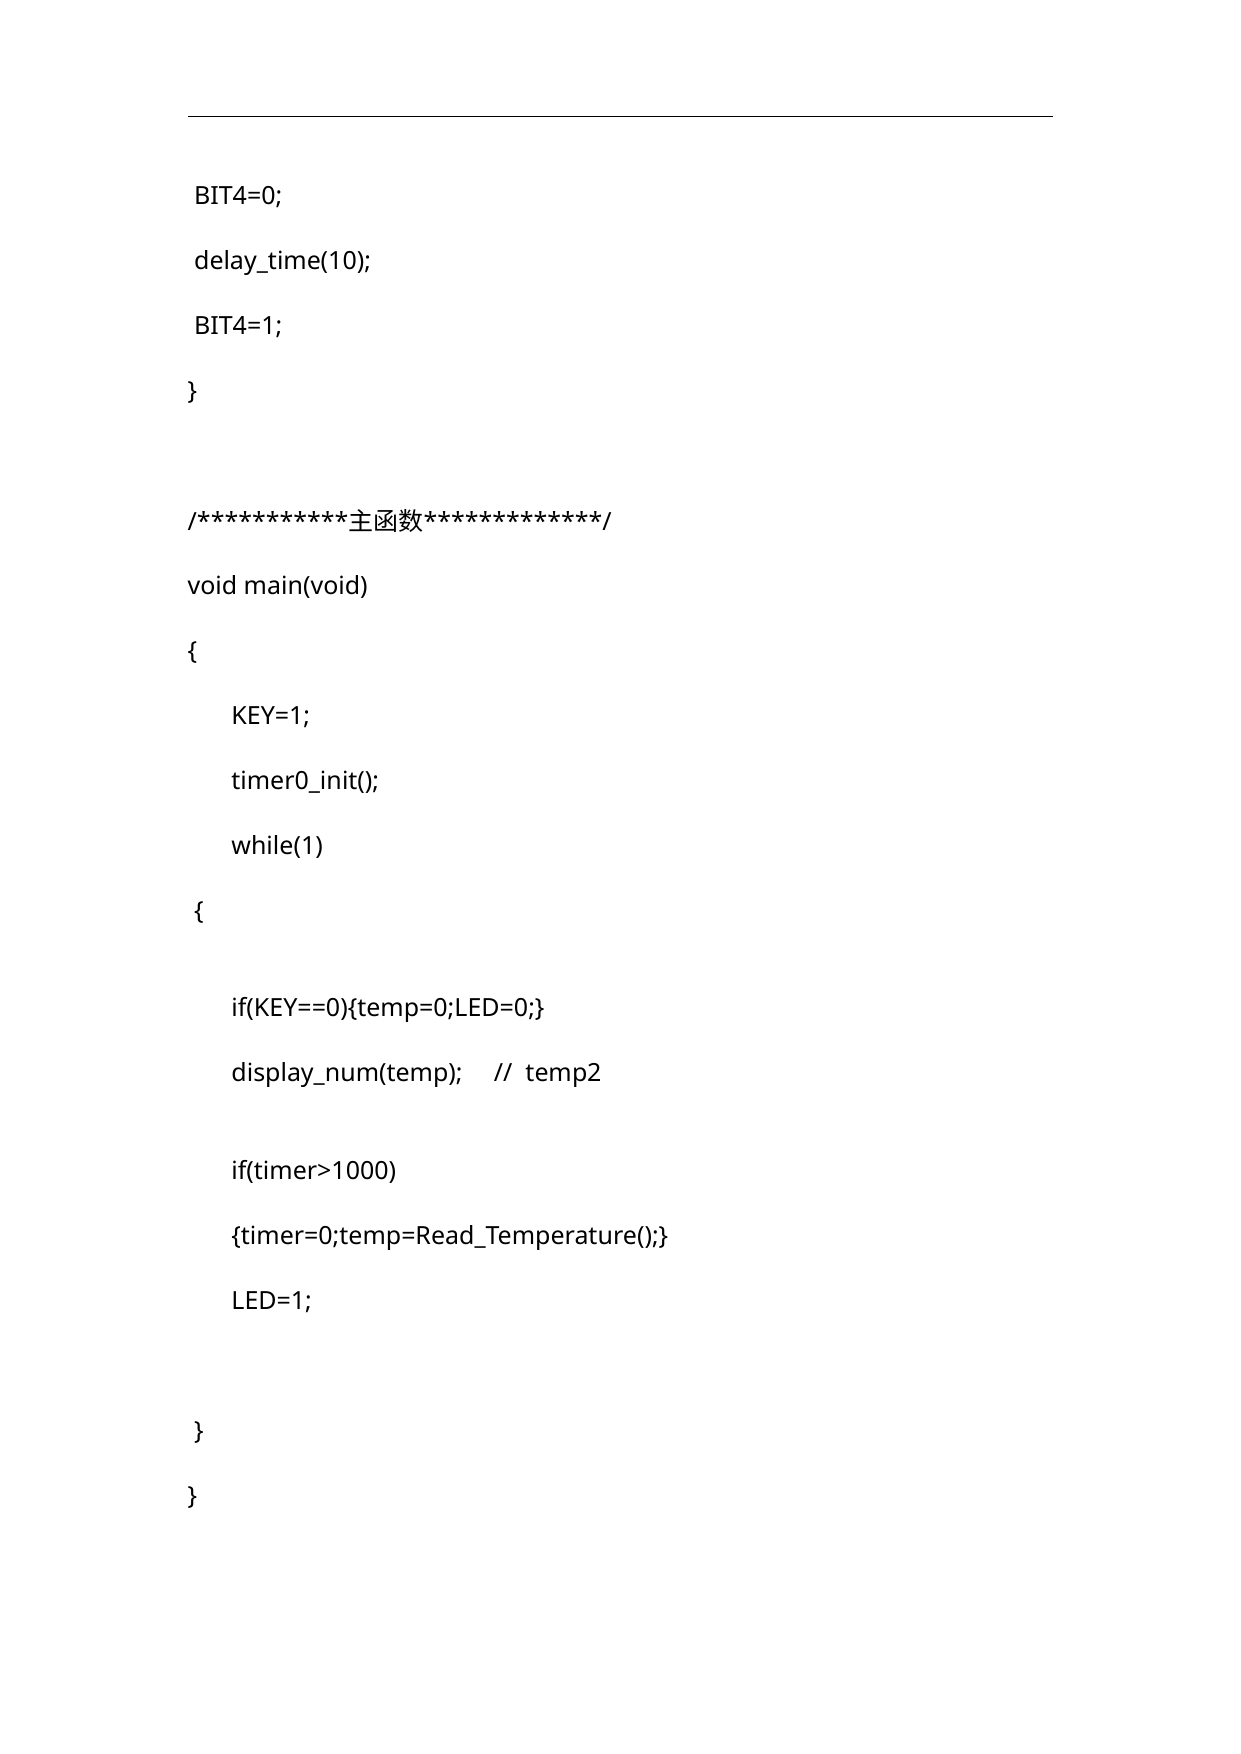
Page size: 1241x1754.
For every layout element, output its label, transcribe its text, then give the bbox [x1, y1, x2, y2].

text { [187, 877, 1053, 942]
text display_num(temp); // temp2 [187, 1039, 1053, 1104]
text BIT4=1; [187, 292, 1053, 357]
text } [187, 357, 1053, 422]
text BIT4=0; [187, 162, 1053, 227]
text { [187, 617, 1053, 682]
text while(1) [187, 812, 1053, 877]
text } [187, 1462, 1053, 1527]
text if(timer>1000) [187, 1137, 1053, 1202]
text if(KEY==0){temp=0;LED=0;} [187, 974, 1053, 1039]
text delay_time(10); [187, 227, 1053, 292]
text timer0_init(); [187, 747, 1053, 812]
text } [187, 1397, 1053, 1462]
text {timer=0;temp=Read_Temperature();} [187, 1202, 1053, 1267]
text /***********主函数*************/ [187, 487, 1053, 552]
text void main(void) [187, 552, 1053, 617]
text KEY=1; [187, 682, 1053, 747]
text LED=1; [187, 1267, 1053, 1332]
